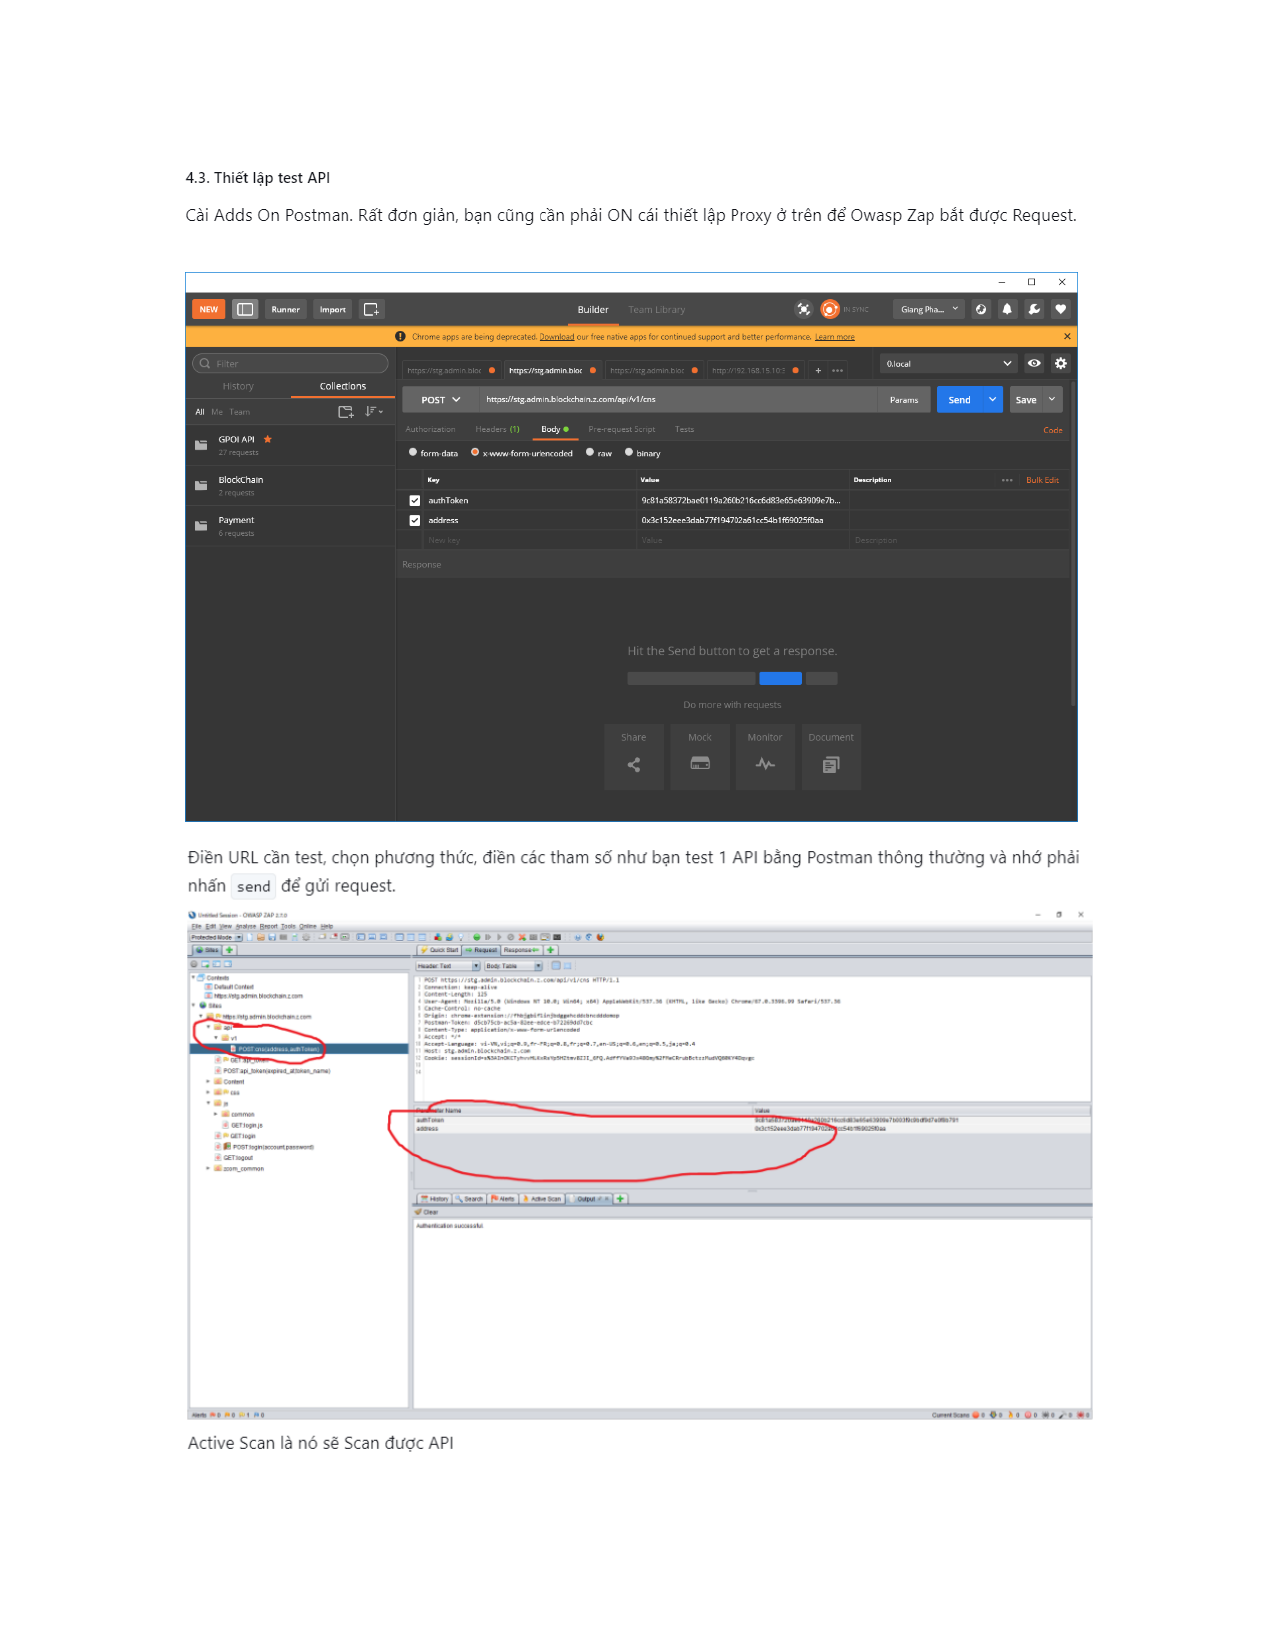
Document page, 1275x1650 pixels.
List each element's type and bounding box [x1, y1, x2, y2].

picture [150, 150, 1125, 836]
picture [150, 837, 1125, 1463]
